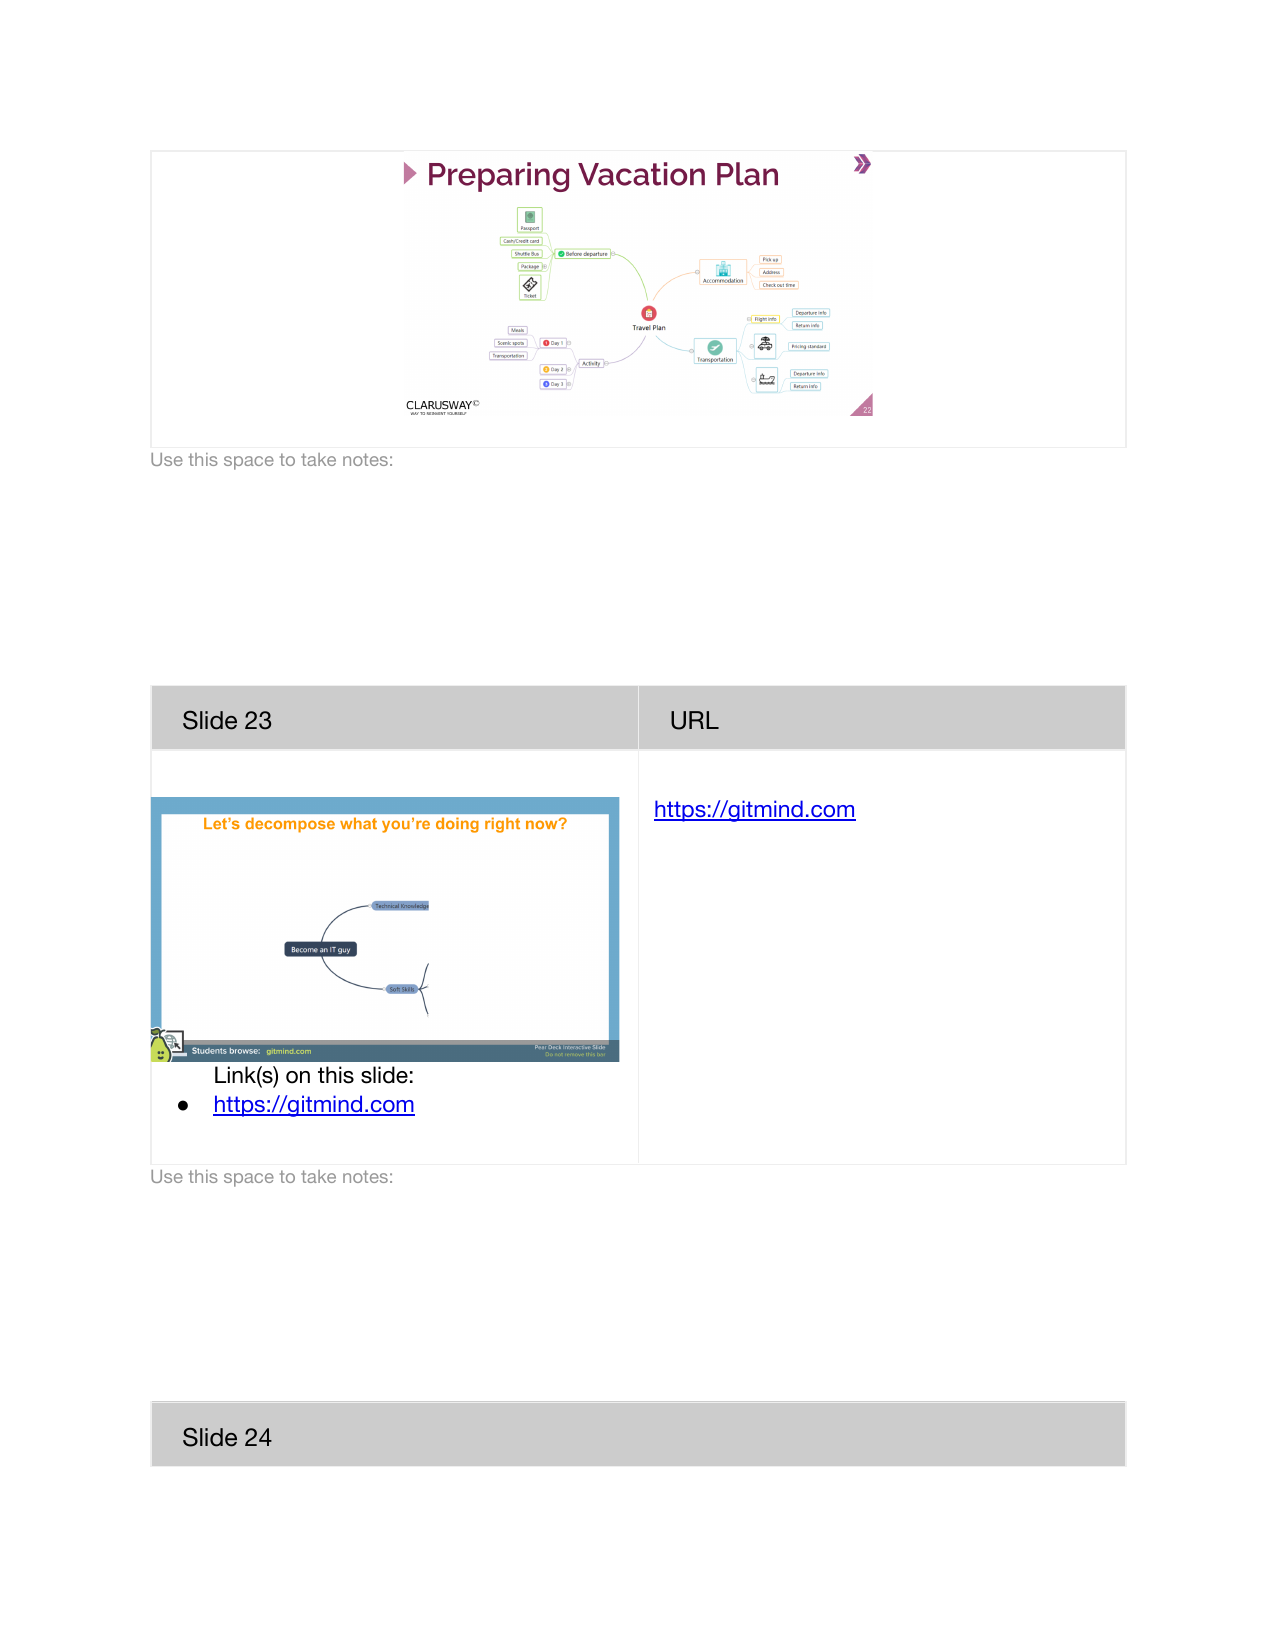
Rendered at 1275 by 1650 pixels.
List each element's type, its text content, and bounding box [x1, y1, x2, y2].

table_cell [152, 152, 1125, 447]
table_header URL [639, 686, 1125, 749]
picture [150, 797, 620, 1062]
picture [403, 151, 873, 416]
table_header Slide 23 [152, 686, 638, 749]
table_cell https://gitmind.com [639, 751, 1125, 1163]
text Use this space to take notes: [150, 448, 1125, 472]
table_cell Link(s) on this slide: https://gitmind.com [152, 751, 638, 1163]
table_header Slide 24 [152, 1403, 1125, 1466]
text Use this space to take notes: [150, 1165, 1125, 1189]
